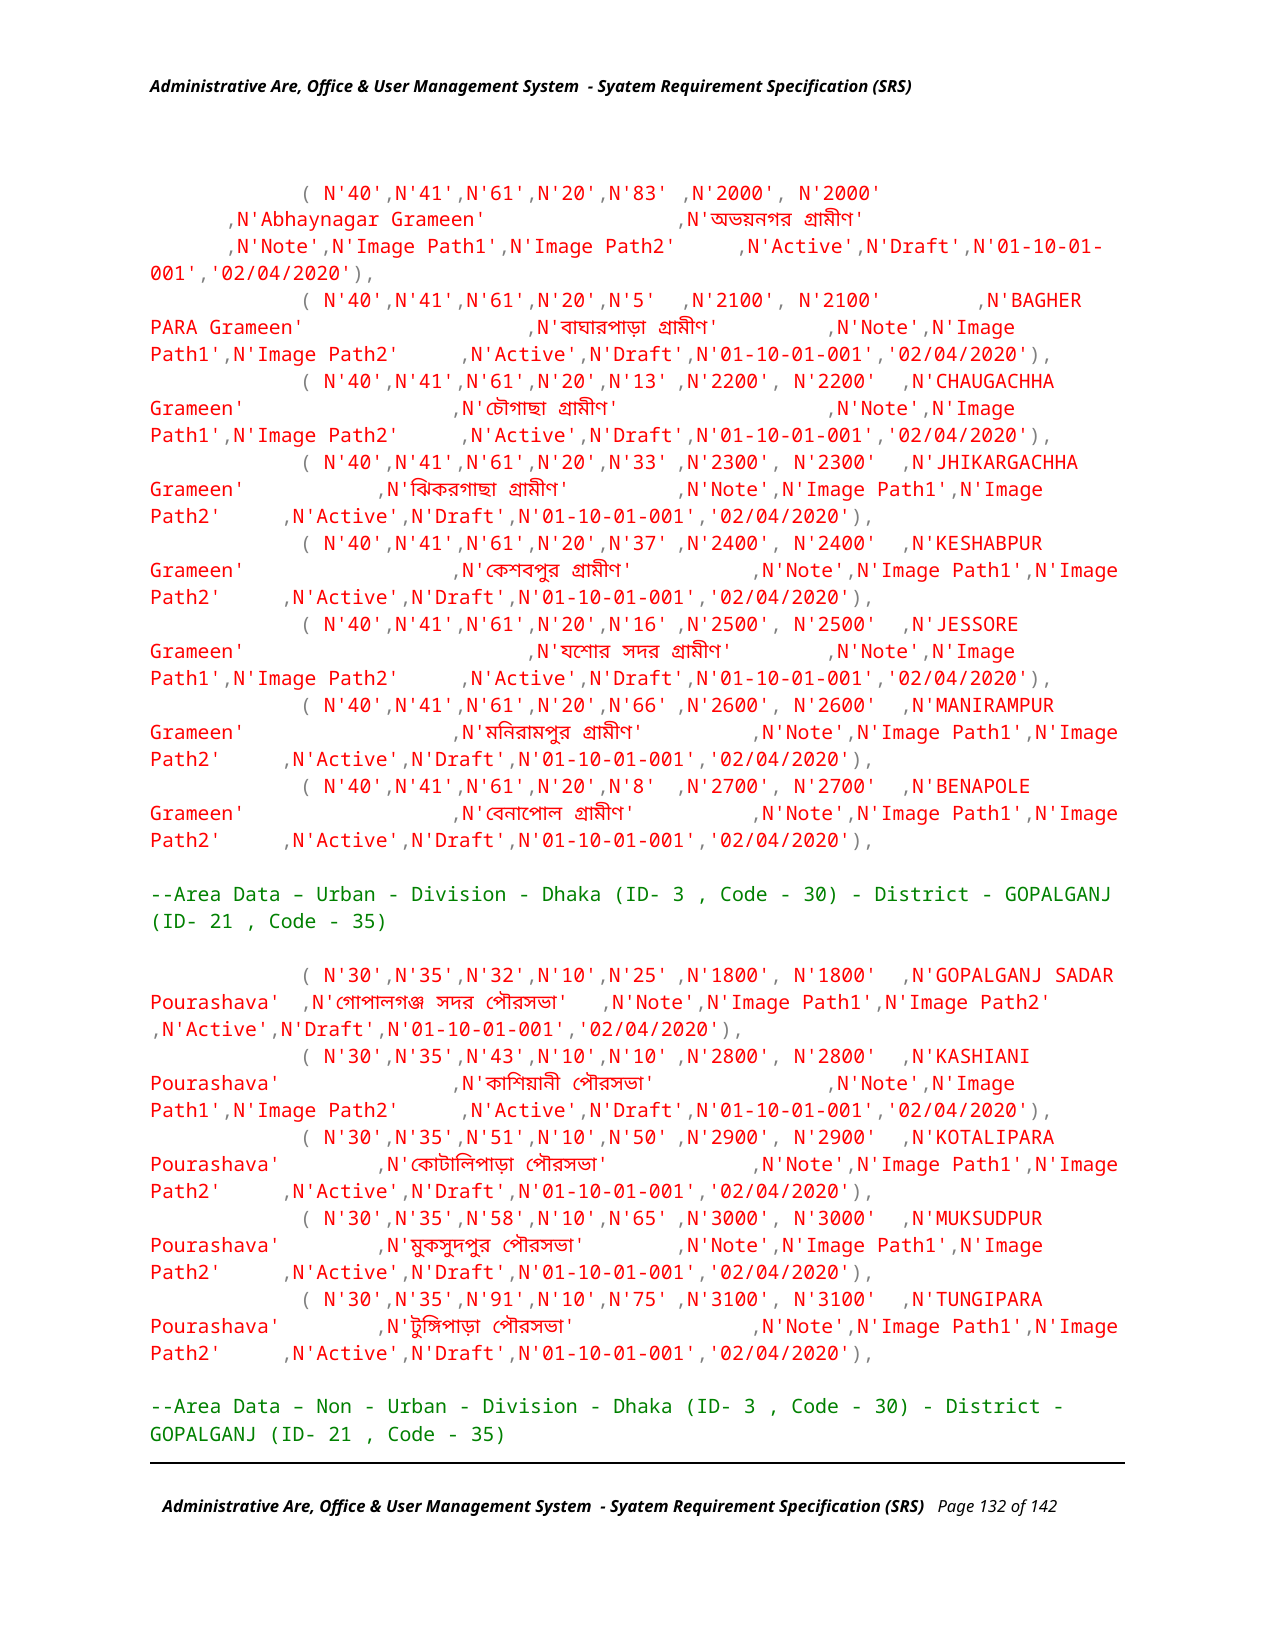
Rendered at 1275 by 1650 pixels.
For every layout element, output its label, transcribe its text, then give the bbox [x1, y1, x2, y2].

text ( N'30',N'35',N'51',N'10',N'50' ,N'2900', N'2900' ,N'KOTALIPARA Pourashava' ,N'কোটালিপাড়া পৌরসভা' ,N'Note',N'Image Path1',N'Image Path2' ,N'Active',N'Draft',N'01-10-01-001','02/04/2020'), [150, 1123, 1125, 1204]
text ( N'40',N'41',N'61',N'20',N'13' ,N'2200', N'2200' ,N'CHAUGACHHA Grameen' ,N'চৌগাছা গ্রামীণ' ,N'Note',N'Image Path1',N'Image Path2' ,N'Active',N'Draft',N'01-10-01-001','02/04/2020'), [150, 368, 1125, 448]
text ( N'40',N'41',N'61',N'20',N'5' ,N'2100', N'2100' ,N'BAGHER PARA Grameen' ,N'বাঘারপাড়া গ্রামীণ' ,N'Note',N'Image Path1',N'Image Path2' ,N'Active',N'Draft',N'01-10-01-001','02/04/2020'), [150, 287, 1125, 368]
text ( N'40',N'41',N'61',N'20',N'66' ,N'2600', N'2600' ,N'MANIRAMPUR Grameen' ,N'মনিরামপুর গ্রামীণ' ,N'Note',N'Image Path1',N'Image Path2' ,N'Active',N'Draft',N'01-10-01-001','02/04/2020'), [150, 691, 1125, 772]
text ( N'40',N'41',N'61',N'20',N'8' ,N'2700', N'2700' ,N'BENAPOLE Grameen' ,N'বেনাপোল গ্রামীণ' ,N'Note',N'Image Path1',N'Image Path2' ,N'Active',N'Draft',N'01-10-01-001','02/04/2020'), [150, 772, 1125, 853]
text ( N'30',N'35',N'58',N'10',N'65' ,N'3000', N'3000' ,N'MUKSUDPUR Pourashava' ,N'মুকসুদপুর পৌরসভা' ,N'Note',N'Image Path1',N'Image Path2' ,N'Active',N'Draft',N'01-10-01-001','02/04/2020'), [150, 1204, 1125, 1285]
text ( N'40',N'41',N'61',N'20',N'37' ,N'2400', N'2400' ,N'KESHABPUR Grameen' ,N'কেশবপুর গ্রামীণ' ,N'Note',N'Image Path1',N'Image Path2' ,N'Active',N'Draft',N'01-10-01-001','02/04/2020'), [150, 529, 1125, 610]
text ( N'40',N'41',N'61',N'20',N'16' ,N'2500', N'2500' ,N'JESSORE Grameen' ,N'যশোর সদর গ্রামীণ' ,N'Note',N'Image Path1',N'Image Path2' ,N'Active',N'Draft',N'01-10-01-001','02/04/2020'), [150, 610, 1125, 691]
text --Area Data – Urban - Division - Dhaka (ID- 3 , Code - 30) - District - GOPALGANJ (ID- 21 , Code - 35) [150, 880, 1125, 934]
text ( N'40',N'41',N'61',N'20',N'33' ,N'2300', N'2300' ,N'JHIKARGACHHA Grameen' ,N'ঝিকরগাছা গ্রামীণ' ,N'Note',N'Image Path1',N'Image Path2' ,N'Active',N'Draft',N'01-10-01-001','02/04/2020'), [150, 448, 1125, 529]
text ( N'30',N'35',N'32',N'10',N'25' ,N'1800', N'1800' ,N'GOPALGANJ SADAR Pourashava' ,N'গোপালগঞ্জ সদর পৌরসভা' ,N'Note',N'Image Path1',N'Image Path2' ,N'Active',N'Draft',N'01-10-01-001','02/04/2020'), [150, 961, 1125, 1042]
text --Area Data – Non - Urban - Division - Dhaka (ID- 3 , Code - 30) - District - GOPALGANJ (ID- 21 , Code - 35) [150, 1393, 1125, 1447]
text ( N'30',N'35',N'91',N'10',N'75' ,N'3100', N'3100' ,N'TUNGIPARA Pourashava' ,N'টুঙ্গিপাড়া পৌরসভা' ,N'Note',N'Image Path1',N'Image Path2' ,N'Active',N'Draft',N'01-10-01-001','02/04/2020'), [150, 1285, 1125, 1366]
text ( N'30',N'35',N'43',N'10',N'10' ,N'2800', N'2800' ,N'KASHIANI Pourashava' ,N'কাশিয়ানী পৌরসভা' ,N'Note',N'Image Path1',N'Image Path2' ,N'Active',N'Draft',N'01-10-01-001','02/04/2020'), [150, 1042, 1125, 1123]
text ( N'40',N'41',N'61',N'20',N'83' ,N'2000', N'2000' ,N'Abhaynagar Grameen' ,N'অভয়নগর গ্রামীণ' ,N'Note',N'Image Path1',N'Image Path2' ,N'Active',N'Draft',N'01-10-01-001','02/04/2020'), [150, 179, 1125, 287]
